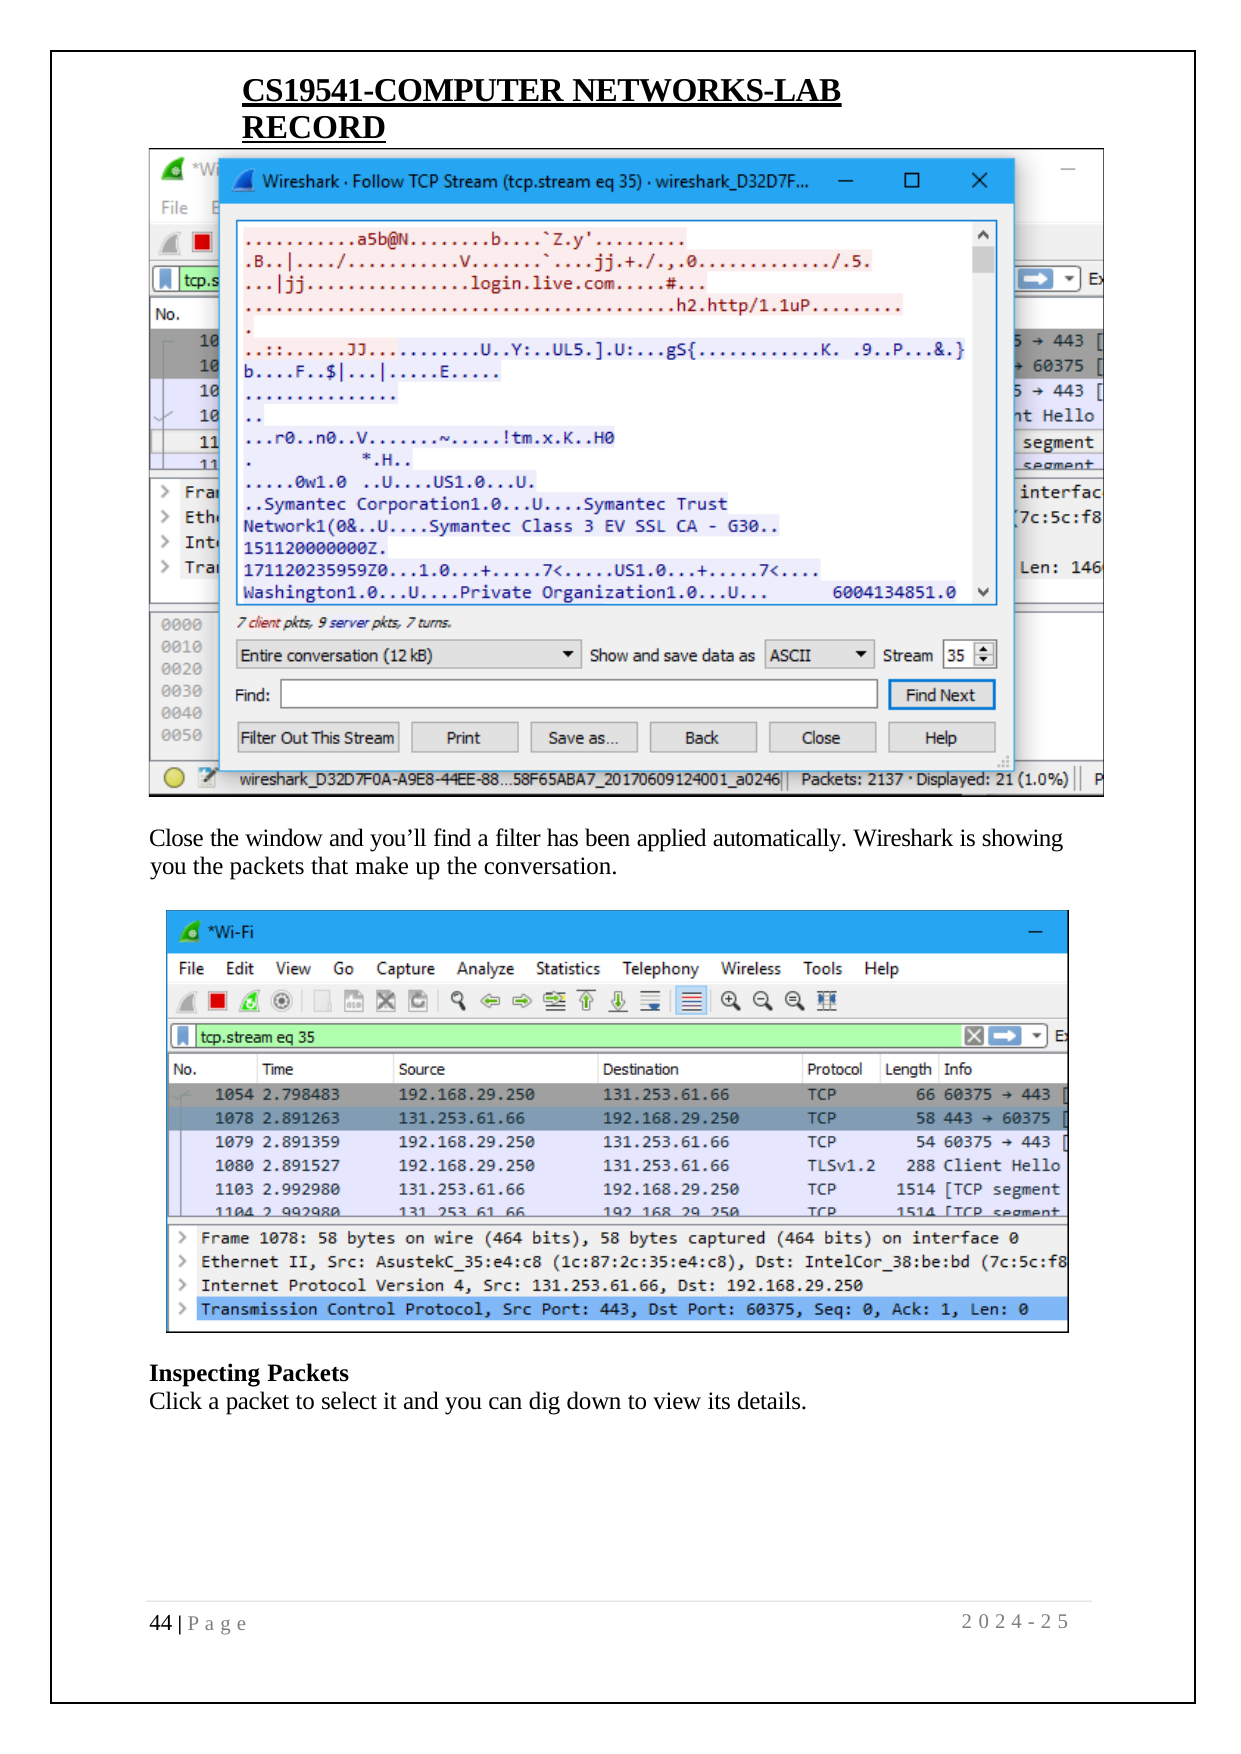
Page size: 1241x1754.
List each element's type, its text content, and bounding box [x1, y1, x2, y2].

text Close the window and you’ll find a filter has been applied automatically. Wireshark is showing you the packets that make up the conversation. [149, 825, 1090, 880]
subtitle Inspecting Packets [149, 1358, 1194, 1387]
picture [148, 148, 1104, 797]
picture [166, 910, 1069, 1333]
text Click a packet to select it and you can dig down to view its details. [149, 1387, 1194, 1416]
